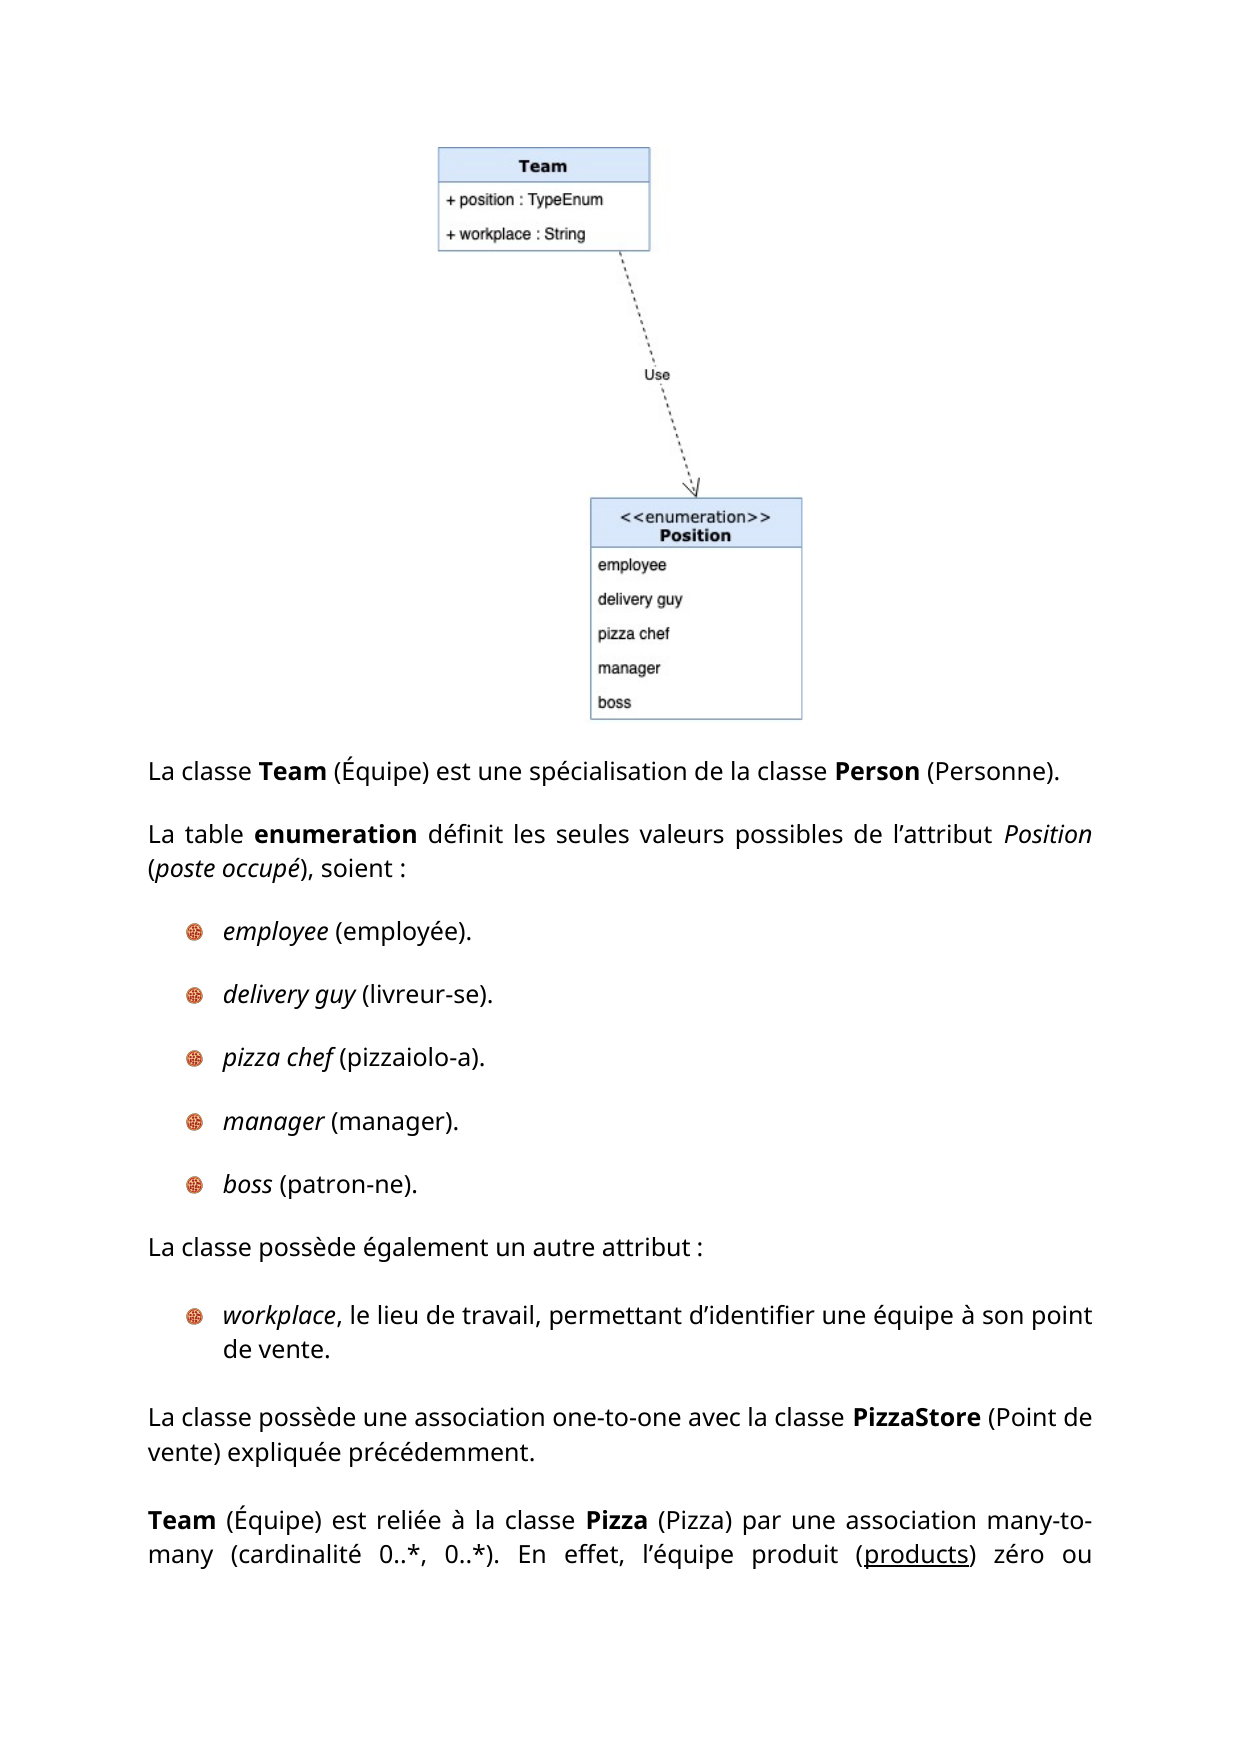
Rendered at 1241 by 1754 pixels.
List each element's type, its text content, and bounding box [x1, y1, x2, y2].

picture [186, 1113, 203, 1131]
picture [186, 923, 203, 941]
text La classe Team (Équipe) est une spécialisation de la classe Person (Personne). [148, 753, 1093, 787]
list boss (patron-ne). [185, 1167, 1093, 1201]
picture [186, 987, 203, 1004]
list workplace, le lieu de travail, permettant d’identifier une équipe à son point de vente. [185, 1298, 1093, 1366]
text La classe possède également un autre attribut : [148, 1230, 1093, 1264]
text La classe possède une association one-to-one avec la classe PizzaStore (Point de vente) expliquée précédemment. [148, 1400, 1093, 1468]
list delivery guy (livreur-se). [185, 977, 1093, 1011]
picture [186, 1050, 203, 1067]
picture [186, 1308, 203, 1325]
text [148, 1502, 1093, 1570]
text La table enumeration définit les seules valeurs possibles de l’attribut Position (poste occupé), soient : [148, 816, 1093, 884]
picture [186, 1176, 203, 1194]
list employee (employée). [185, 914, 1093, 948]
list pizza chef (pizzaiolo-a). [185, 1040, 1093, 1074]
list manager (manager). [185, 1103, 1093, 1137]
picture [437, 147, 803, 724]
